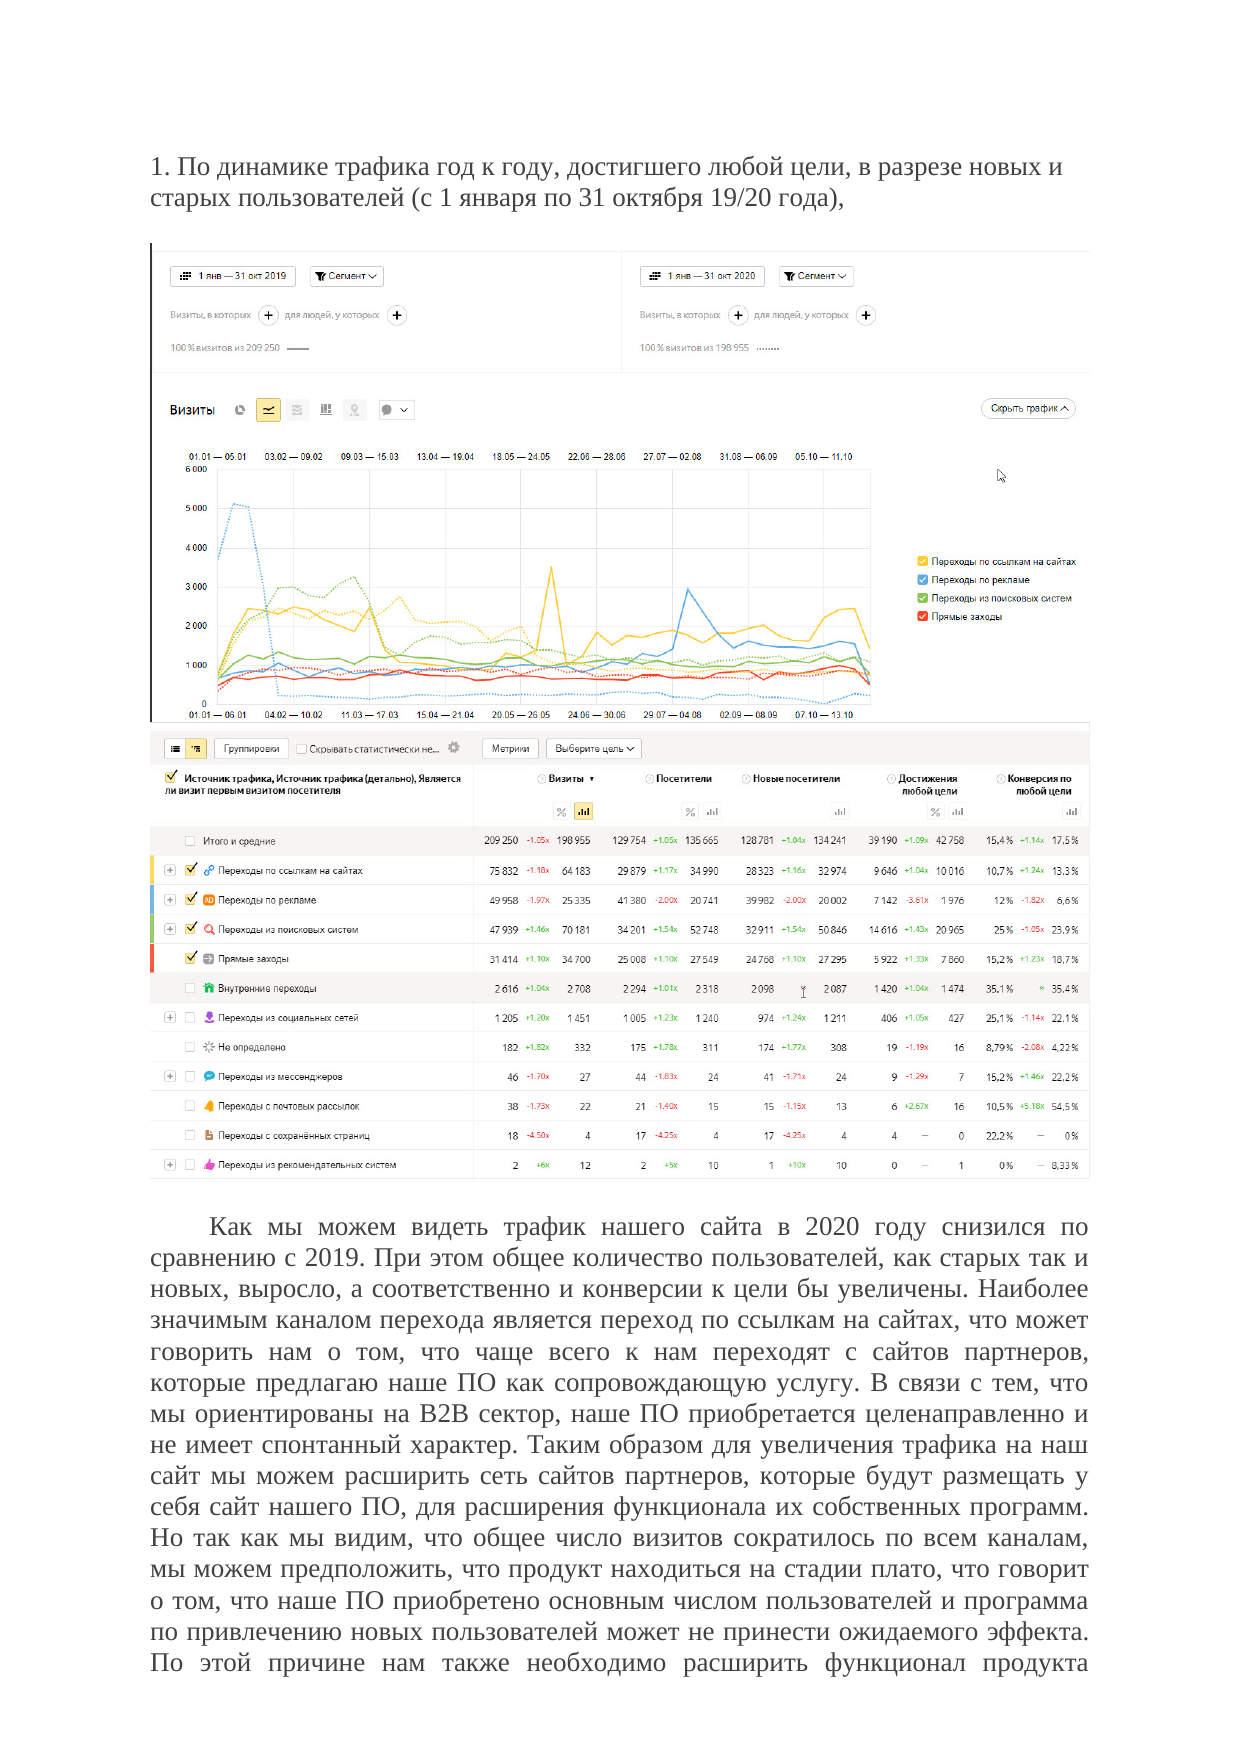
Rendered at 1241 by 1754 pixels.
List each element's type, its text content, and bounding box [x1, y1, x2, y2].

text 1. По динамике трафика год к году, достигшего любой цели, в разрезе новых и старых пользователей (с 1 января по 31 октября 19/20 года), [150, 150, 1090, 212]
picture [150, 243, 1091, 1179]
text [150, 1210, 1090, 1677]
